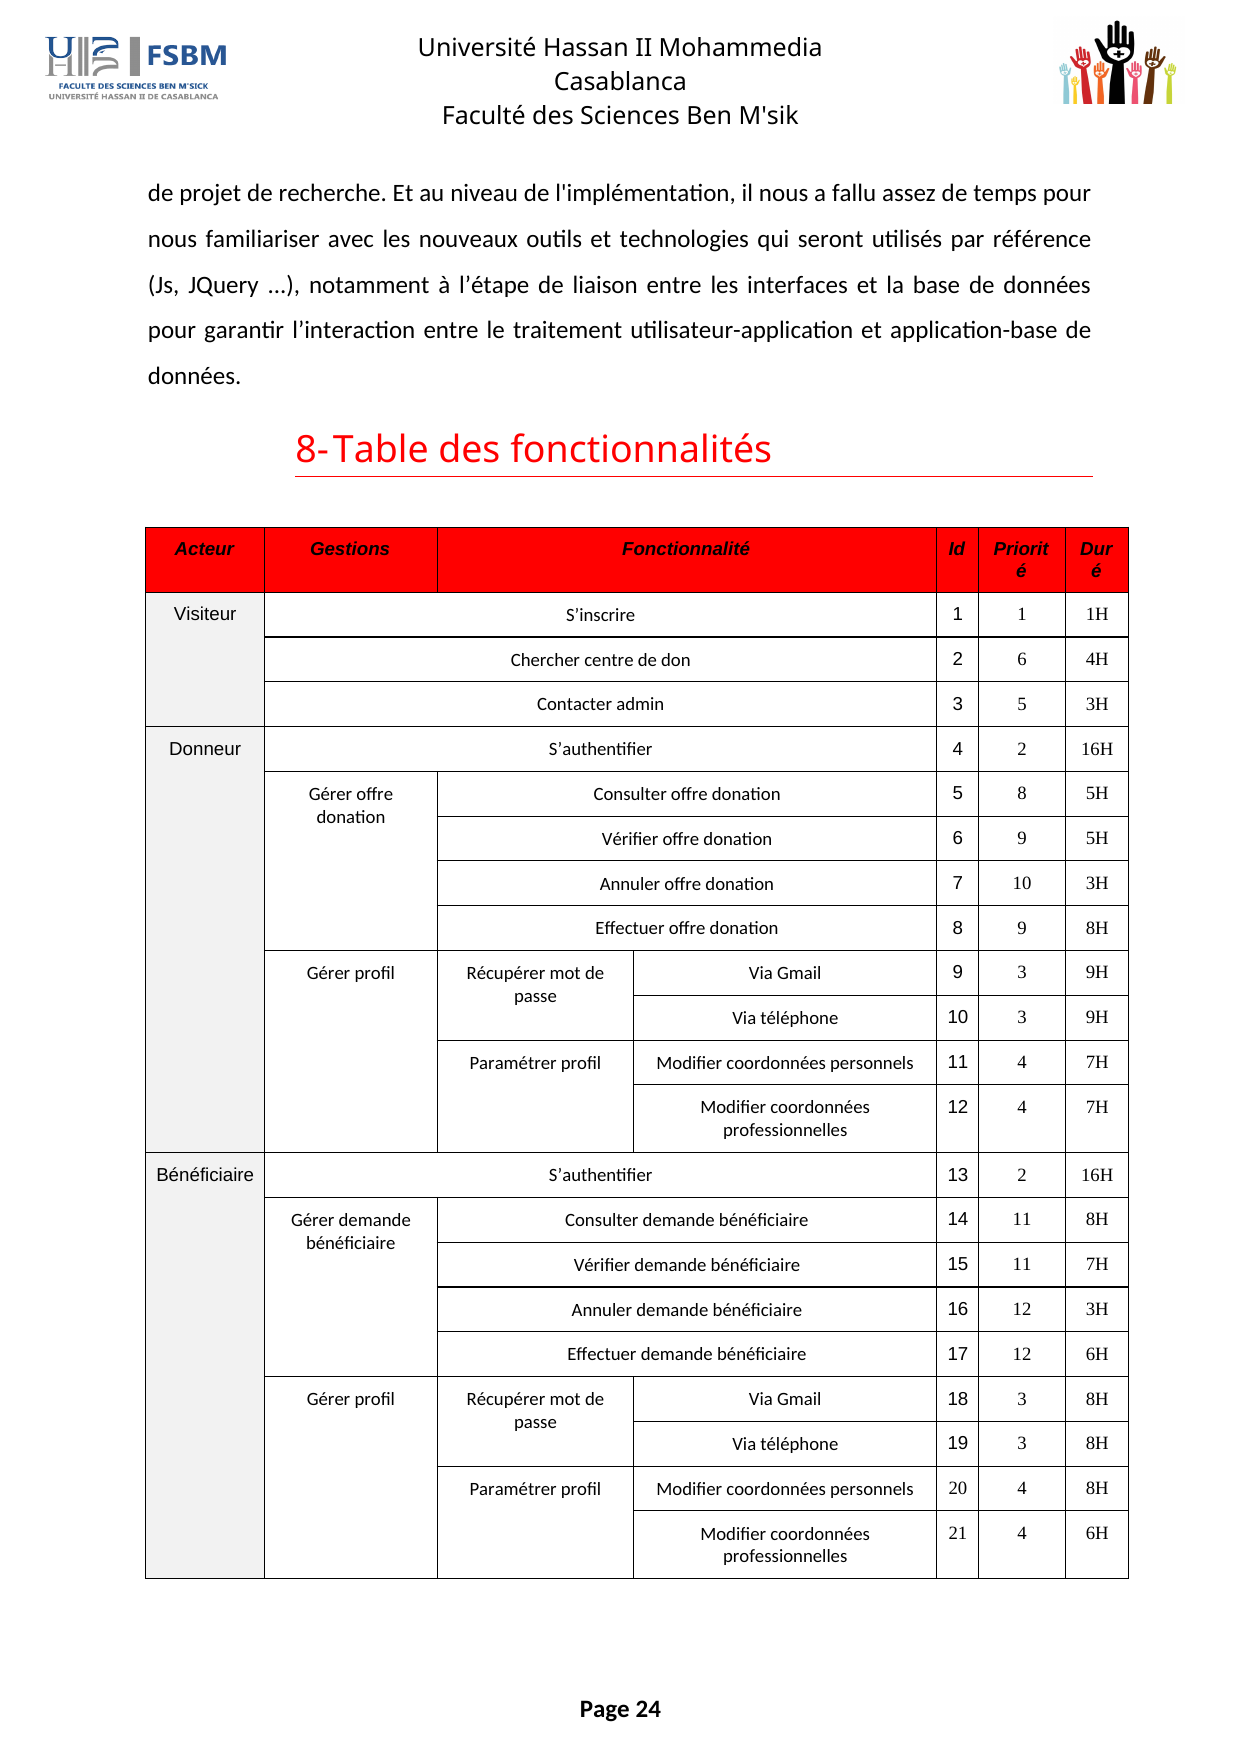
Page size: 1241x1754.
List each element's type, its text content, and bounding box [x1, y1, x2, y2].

table_cell 4 [979, 1511, 1065, 1578]
table_cell 12 [979, 1288, 1065, 1331]
table_header Id [937, 528, 978, 592]
table_cell 3 [979, 996, 1065, 1039]
table_cell 3H [1066, 1288, 1128, 1331]
table_cell Modifier coordonnées personnels [634, 1041, 936, 1084]
subtitle Table des fonctionnalités [295, 423, 1093, 476]
table_cell 4H [1066, 638, 1128, 681]
table_cell Chercher centre de don [265, 638, 936, 681]
table_cell 3 [979, 1422, 1065, 1466]
table_cell 3 [979, 1377, 1065, 1421]
table_cell 10 [979, 861, 1065, 905]
table_cell 3 [937, 682, 978, 726]
table_cell Paramétrer profil [438, 1041, 633, 1152]
table_cell 1 [937, 593, 978, 636]
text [148, 177, 1093, 391]
table_cell S’authentifier [265, 1153, 936, 1197]
table_cell 6H [1066, 1332, 1128, 1376]
table_cell 6H [1066, 1511, 1128, 1578]
table_cell 11 [979, 1243, 1065, 1286]
table_cell 3 [979, 951, 1065, 995]
table_cell Via Gmail [634, 1377, 936, 1421]
table_cell Consulter demande bénéficiaire [438, 1198, 936, 1242]
table_cell Gérer profil [265, 1377, 437, 1578]
table_cell 3H [1066, 682, 1128, 726]
table_cell 19 [937, 1422, 978, 1466]
table_cell S’authentifier [265, 727, 936, 771]
table_header Duré [1066, 528, 1128, 592]
table_cell Annuler offre donation [438, 861, 936, 905]
table_cell Via téléphone [634, 996, 936, 1039]
table_cell Bénéficiaire [146, 1153, 264, 1578]
table_cell Vérifier demande bénéficiaire [438, 1243, 936, 1286]
table_cell 3H [1066, 861, 1128, 905]
table_cell 2 [979, 727, 1065, 771]
table_cell Via téléphone [634, 1422, 936, 1466]
table_cell 16 [937, 1288, 978, 1331]
table_cell Annuler demande bénéficiaire [438, 1288, 936, 1331]
table_cell 1 [979, 593, 1065, 636]
table_cell 7H [1066, 1243, 1128, 1286]
table_cell 1H [1066, 593, 1128, 636]
table_cell 11 [937, 1041, 978, 1084]
table_cell 9 [979, 817, 1065, 860]
table_cell 14 [937, 1198, 978, 1242]
table_header Gestions [265, 528, 437, 592]
table_cell 11 [979, 1198, 1065, 1242]
table_cell 5H [1066, 817, 1128, 860]
table_cell 7 [937, 861, 978, 905]
table_cell Paramétrer profil [438, 1467, 633, 1578]
table_cell Gérer profil [265, 951, 437, 1152]
table_cell Effectuer offre donation [438, 906, 936, 950]
table_cell 16H [1066, 727, 1128, 771]
table_cell 8H [1066, 1422, 1128, 1466]
table_cell 15 [937, 1243, 978, 1286]
table_cell Récupérer mot de passe [438, 1377, 633, 1466]
table_cell 8H [1066, 1198, 1128, 1242]
table_cell Gérer offre donation [265, 772, 437, 950]
table_cell 4 [979, 1041, 1065, 1084]
table_cell 8H [1066, 1467, 1128, 1510]
table_cell 9H [1066, 951, 1128, 995]
table_cell 12 [979, 1332, 1065, 1376]
table_cell Consulter offre donation [438, 772, 936, 816]
table_cell 4 [979, 1085, 1065, 1152]
table_cell Récupérer mot de passe [438, 951, 633, 1039]
table_header Priorité [979, 528, 1065, 592]
table_cell 8 [979, 772, 1065, 816]
table_cell 5 [937, 772, 978, 816]
table_cell 9 [979, 906, 1065, 950]
table_cell Donneur [146, 727, 264, 1152]
table_cell 8H [1066, 1377, 1128, 1421]
table_cell Modifier coordonnées professionnelles [634, 1511, 936, 1578]
table_cell Effectuer demande bénéficiaire [438, 1332, 936, 1376]
table_cell 6 [979, 638, 1065, 681]
table_cell 8H [1066, 906, 1128, 950]
table_cell 18 [937, 1377, 978, 1421]
table_header Fonctionnalité [438, 528, 936, 592]
table_cell 4 [937, 727, 978, 771]
table_cell Vérifier offre donation [438, 817, 936, 860]
table_cell 9 [937, 951, 978, 995]
table_cell 2 [937, 638, 978, 681]
picture [33, 32, 234, 104]
table_cell 16H [1066, 1153, 1128, 1197]
table_cell 13 [937, 1153, 978, 1197]
table_header Acteur [146, 528, 264, 592]
table_cell 8 [937, 906, 978, 950]
table_cell 17 [937, 1332, 978, 1376]
table_cell 7H [1066, 1041, 1128, 1084]
table_cell Modifier coordonnées professionnelles [634, 1085, 936, 1152]
table_cell 10 [937, 996, 978, 1039]
table_cell Via Gmail [634, 951, 936, 995]
table_cell 21 [937, 1511, 978, 1578]
table_cell S’inscrire [265, 593, 936, 636]
table_cell 9H [1066, 996, 1128, 1039]
table_cell Gérer demande bénéficiaire [265, 1198, 437, 1376]
table_cell 5 [979, 682, 1065, 726]
table_cell 2 [979, 1153, 1065, 1197]
table_cell 6 [937, 817, 978, 860]
table_cell 20 [937, 1467, 978, 1510]
table_cell Visiteur [146, 593, 264, 726]
table_cell 5H [1066, 772, 1128, 816]
table_cell 7H [1066, 1085, 1128, 1152]
table_cell Contacter admin [265, 682, 936, 726]
table_cell 4 [979, 1467, 1065, 1510]
table_cell Modifier coordonnées personnels [634, 1467, 936, 1510]
picture [1054, 17, 1185, 104]
table_cell 12 [937, 1085, 978, 1152]
